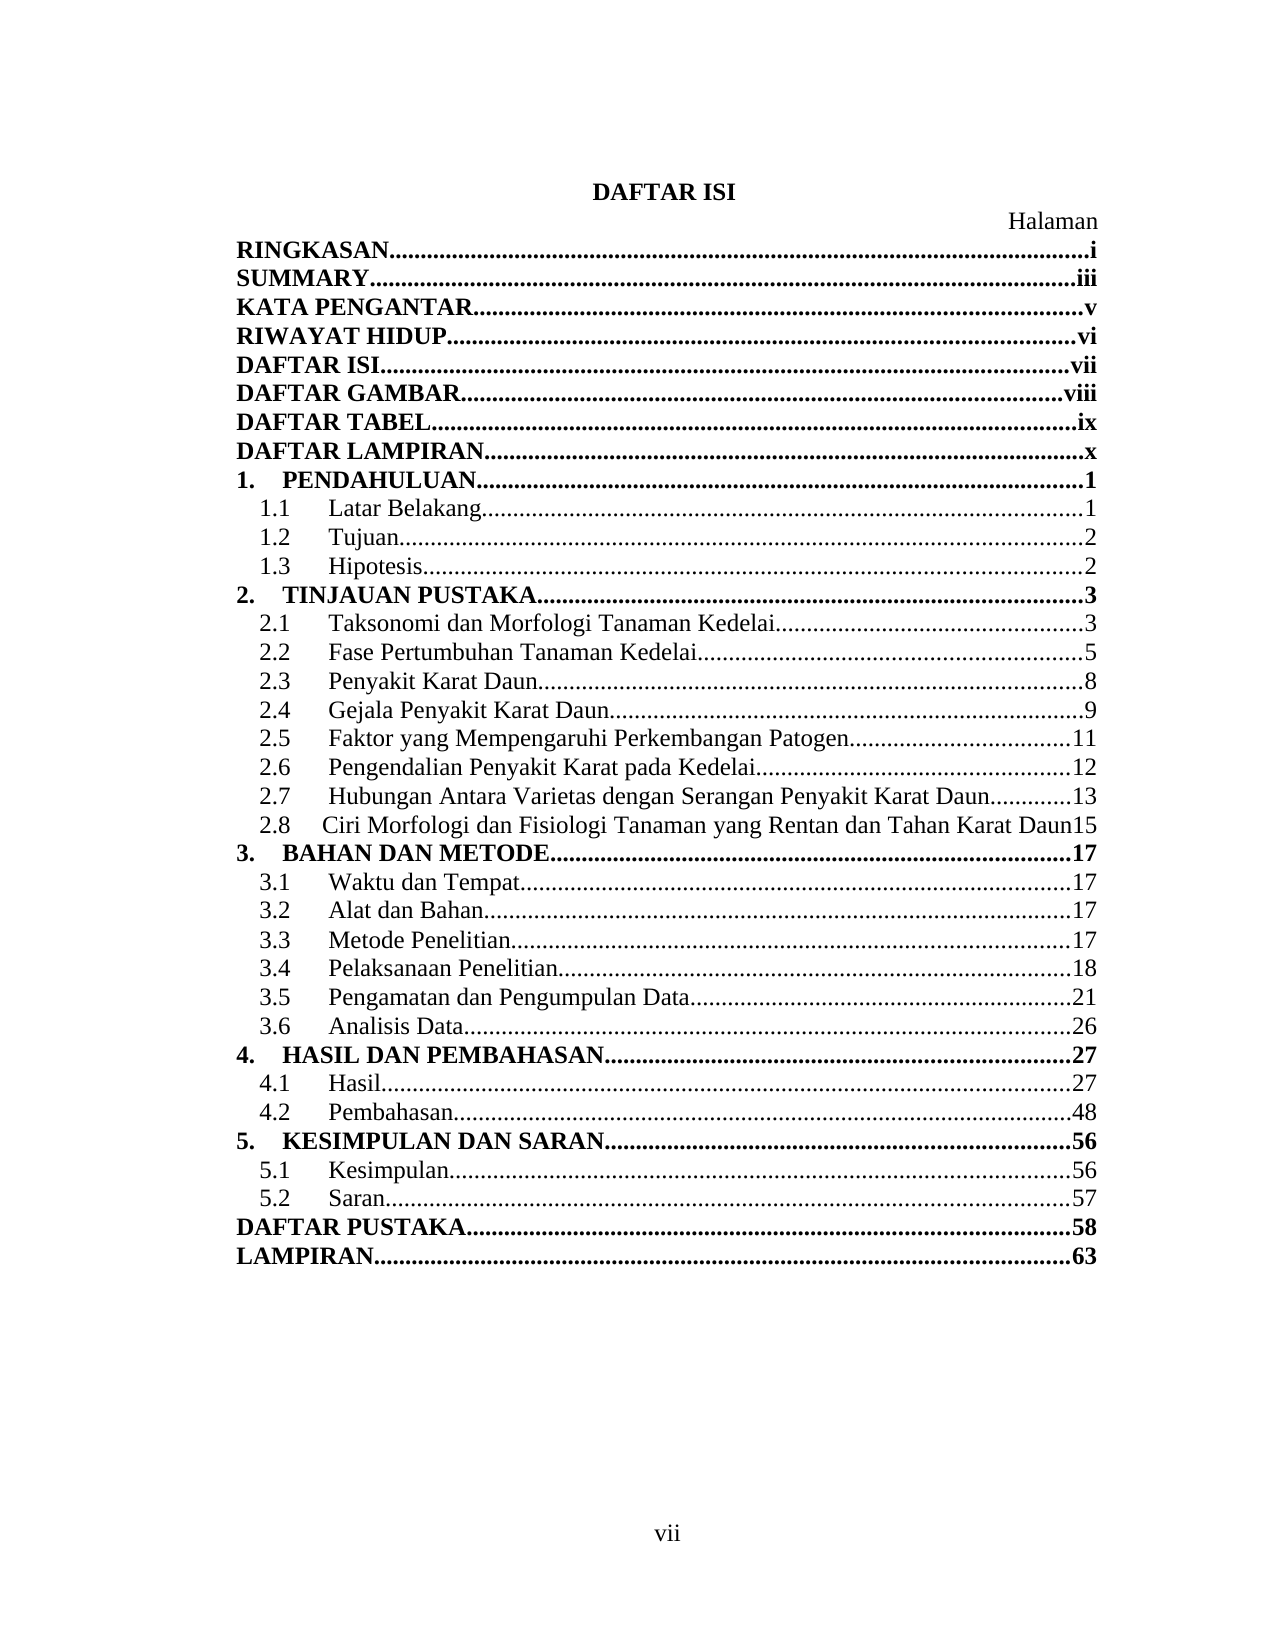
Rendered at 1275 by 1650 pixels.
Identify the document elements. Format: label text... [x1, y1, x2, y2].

text Halaman [179, 206, 1098, 235]
subtitle DAFTAR ISI [254, 177, 1074, 206]
text vii [260, 1518, 1074, 1547]
